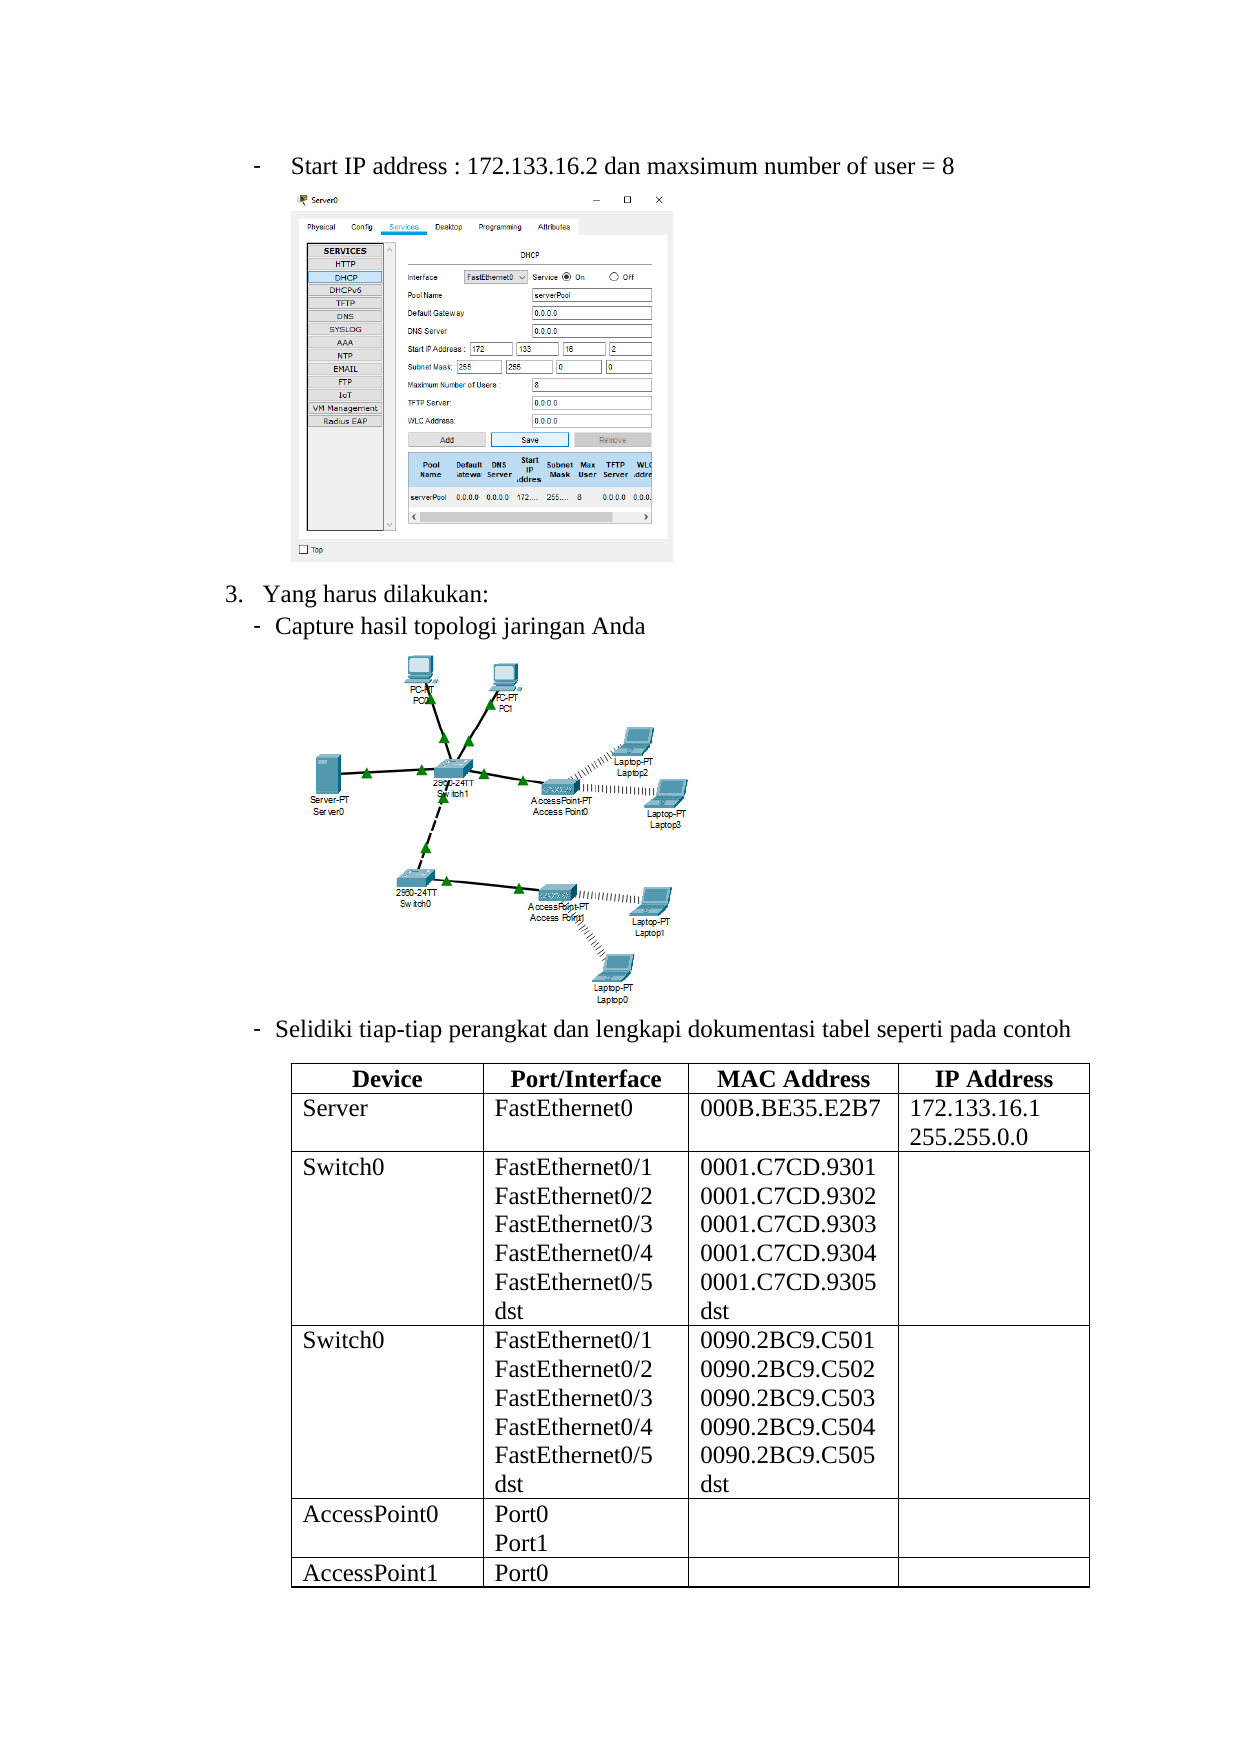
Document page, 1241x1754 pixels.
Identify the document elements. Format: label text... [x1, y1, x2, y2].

table_cell [899, 1326, 1089, 1498]
table_header Port/Interface [484, 1064, 688, 1092]
table_cell [689, 1558, 898, 1586]
table_cell FastEthernet0/1 FastEthernet0/2 FastEthernet0/3 FastEthernet0/4 FastEthernet0/5 dst [484, 1326, 688, 1498]
table_cell 000B.BE35.E2B7 [689, 1094, 898, 1151]
table_cell Switch0 [292, 1152, 483, 1324]
table_cell [899, 1499, 1089, 1557]
table_cell [899, 1152, 1089, 1324]
list Capture hasil topologi jaringan Anda [253, 610, 1090, 641]
table_cell AccessPoint0 [292, 1499, 483, 1557]
table_cell AccessPoint1 [292, 1558, 483, 1586]
table_cell Port0 Port1 [484, 1499, 688, 1557]
table_header Device [292, 1064, 483, 1092]
list Start IP address : 172.133.16.2 dan maxsimum number of user = 8 [253, 150, 1090, 181]
table_cell 172.133.16.1 255.255.0.0 [899, 1094, 1089, 1151]
table_cell FastEthernet0 [484, 1094, 688, 1151]
picture [291, 642, 700, 1009]
table_cell Server [292, 1094, 483, 1151]
table_cell [689, 1499, 898, 1557]
table_cell Port0 Port1 [484, 1558, 688, 1586]
table_cell Switch0 [292, 1326, 483, 1498]
table_cell 0090.2BC9.C501 0090.2BC9.C502 0090.2BC9.C503 0090.2BC9.C504 0090.2BC9.C505 dst [689, 1326, 898, 1498]
table_cell FastEthernet0/1 FastEthernet0/2 FastEthernet0/3 FastEthernet0/4 FastEthernet0/5 dst [484, 1152, 688, 1324]
table_cell 0001.C7CD.9301 0001.C7CD.9302 0001.C7CD.9303 0001.C7CD.9304 0001.C7CD.9305 dst [689, 1152, 898, 1324]
table_header IP Address [899, 1064, 1089, 1092]
table_cell [899, 1558, 1089, 1586]
picture [291, 192, 673, 562]
table_header MAC Address [689, 1064, 898, 1092]
list Yang harus dilakukan: [225, 579, 1090, 608]
